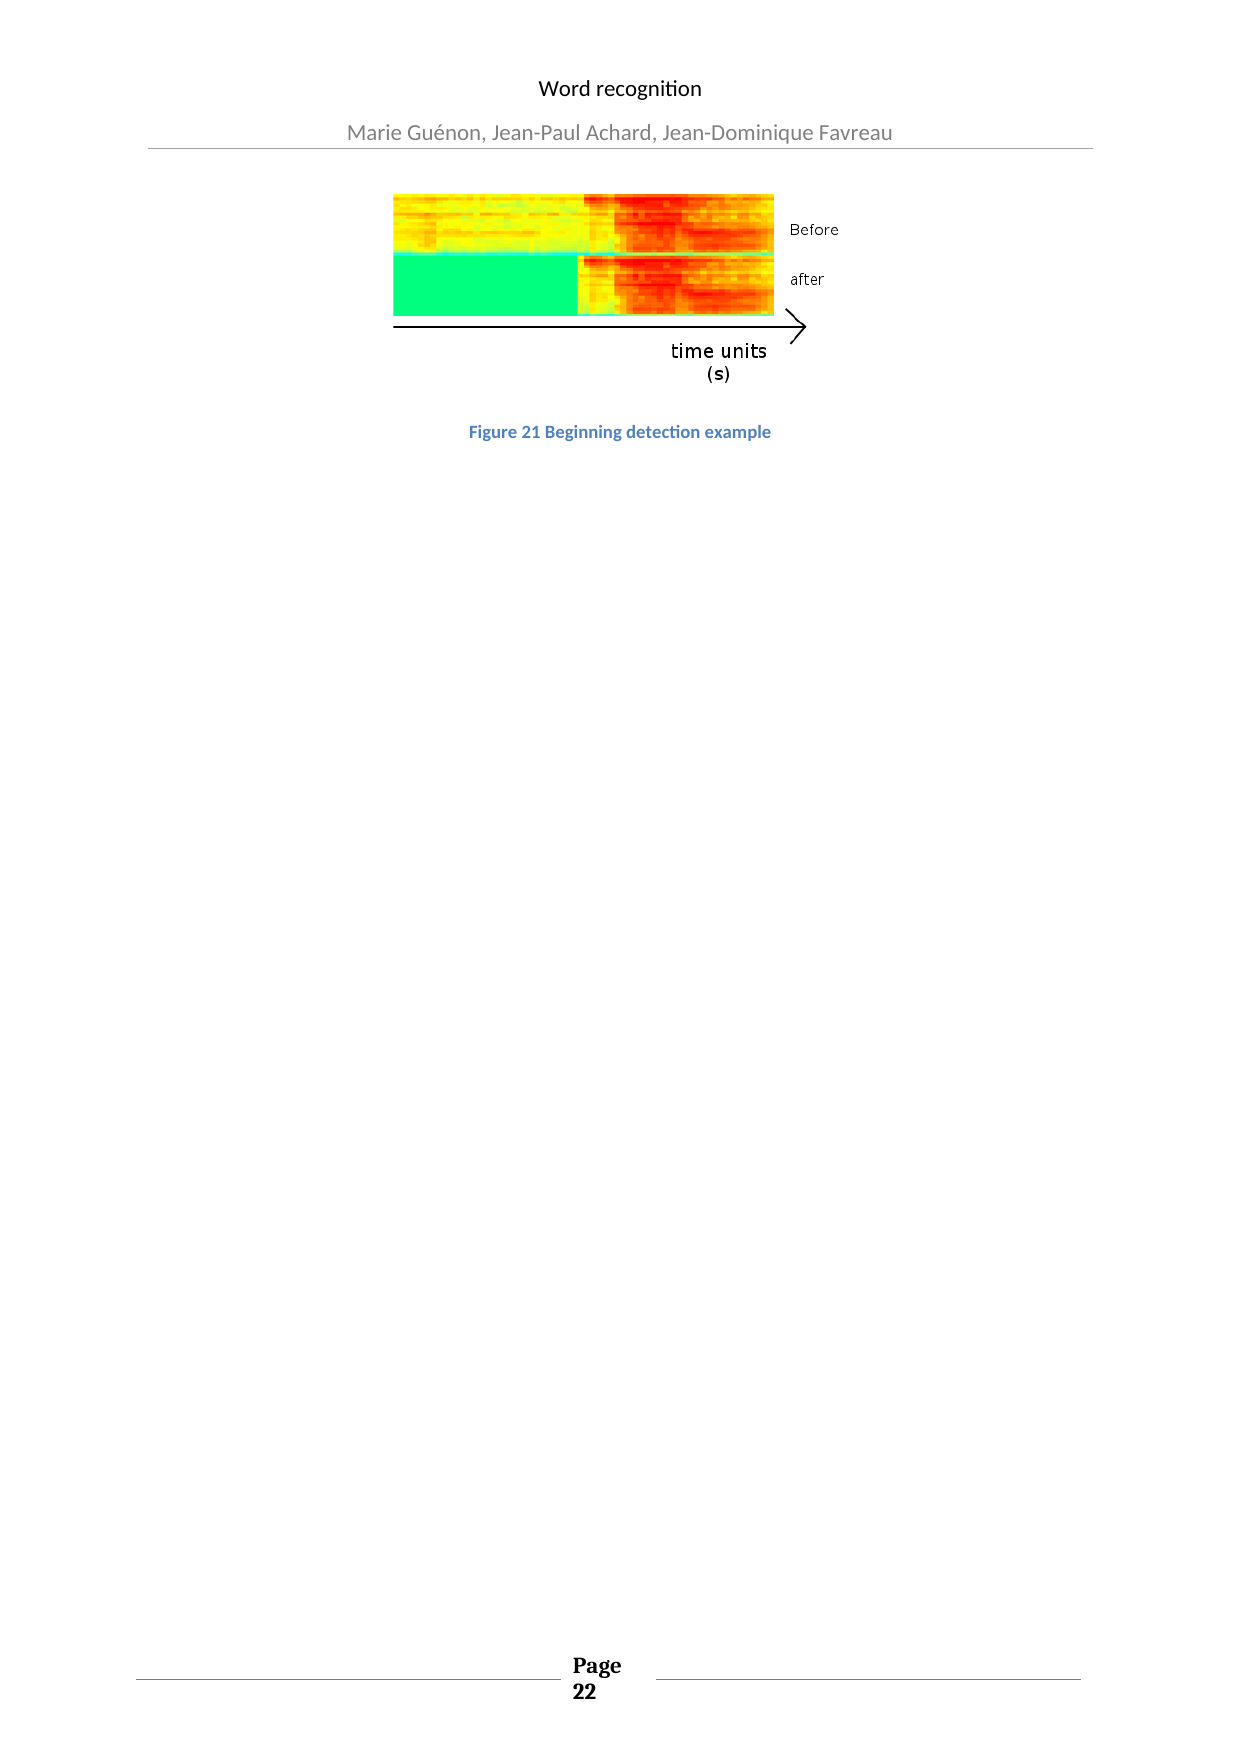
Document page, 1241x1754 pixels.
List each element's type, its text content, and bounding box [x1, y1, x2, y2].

picture [393, 194, 847, 396]
text Figure 21 Beginning detection example [148, 421, 1093, 443]
